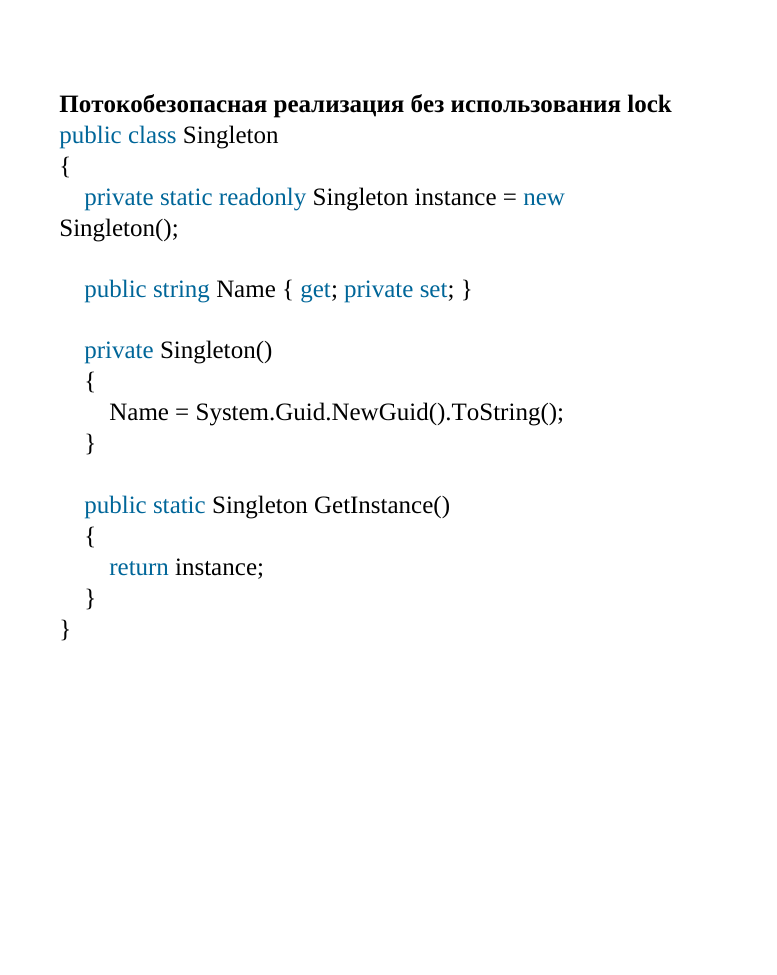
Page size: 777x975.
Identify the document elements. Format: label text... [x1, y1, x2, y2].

text } [59, 614, 688, 643]
text public string Name { get; private set; } [59, 274, 688, 303]
text Name = System.Guid.NewGuid().ToString(); [59, 397, 688, 426]
text { [59, 151, 688, 179]
text Потокобезопасная реализация без использования lock [59, 89, 688, 117]
text public static Singleton GetInstance() [59, 490, 688, 518]
text } [59, 428, 688, 457]
text return instance; [59, 552, 688, 581]
text { [59, 521, 688, 549]
text private static readonly Singleton instance = new Singleton(); [59, 182, 688, 242]
text { [59, 366, 688, 395]
text public class Singleton [59, 120, 688, 148]
text private Singleton() [59, 335, 688, 364]
text } [59, 583, 688, 612]
